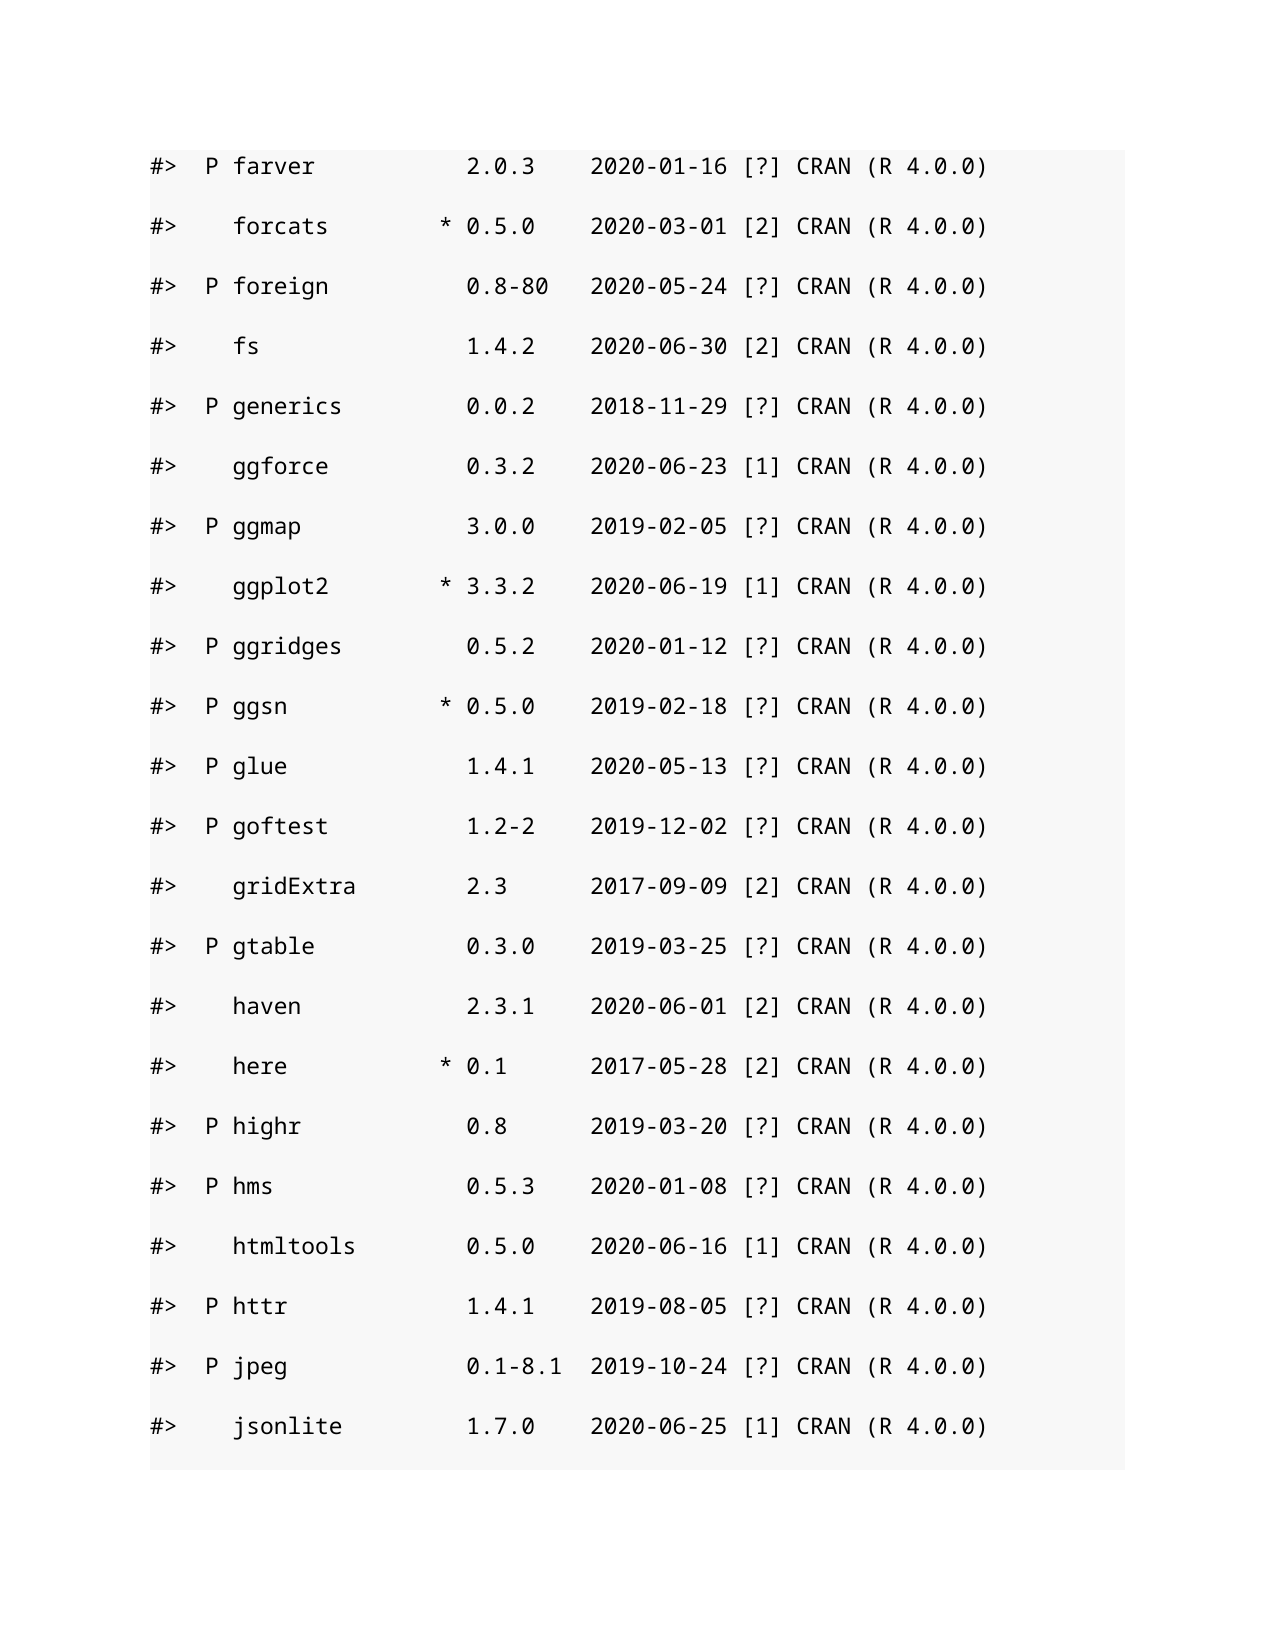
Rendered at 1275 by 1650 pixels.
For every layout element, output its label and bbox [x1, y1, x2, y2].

text [150, 150, 1125, 1470]
